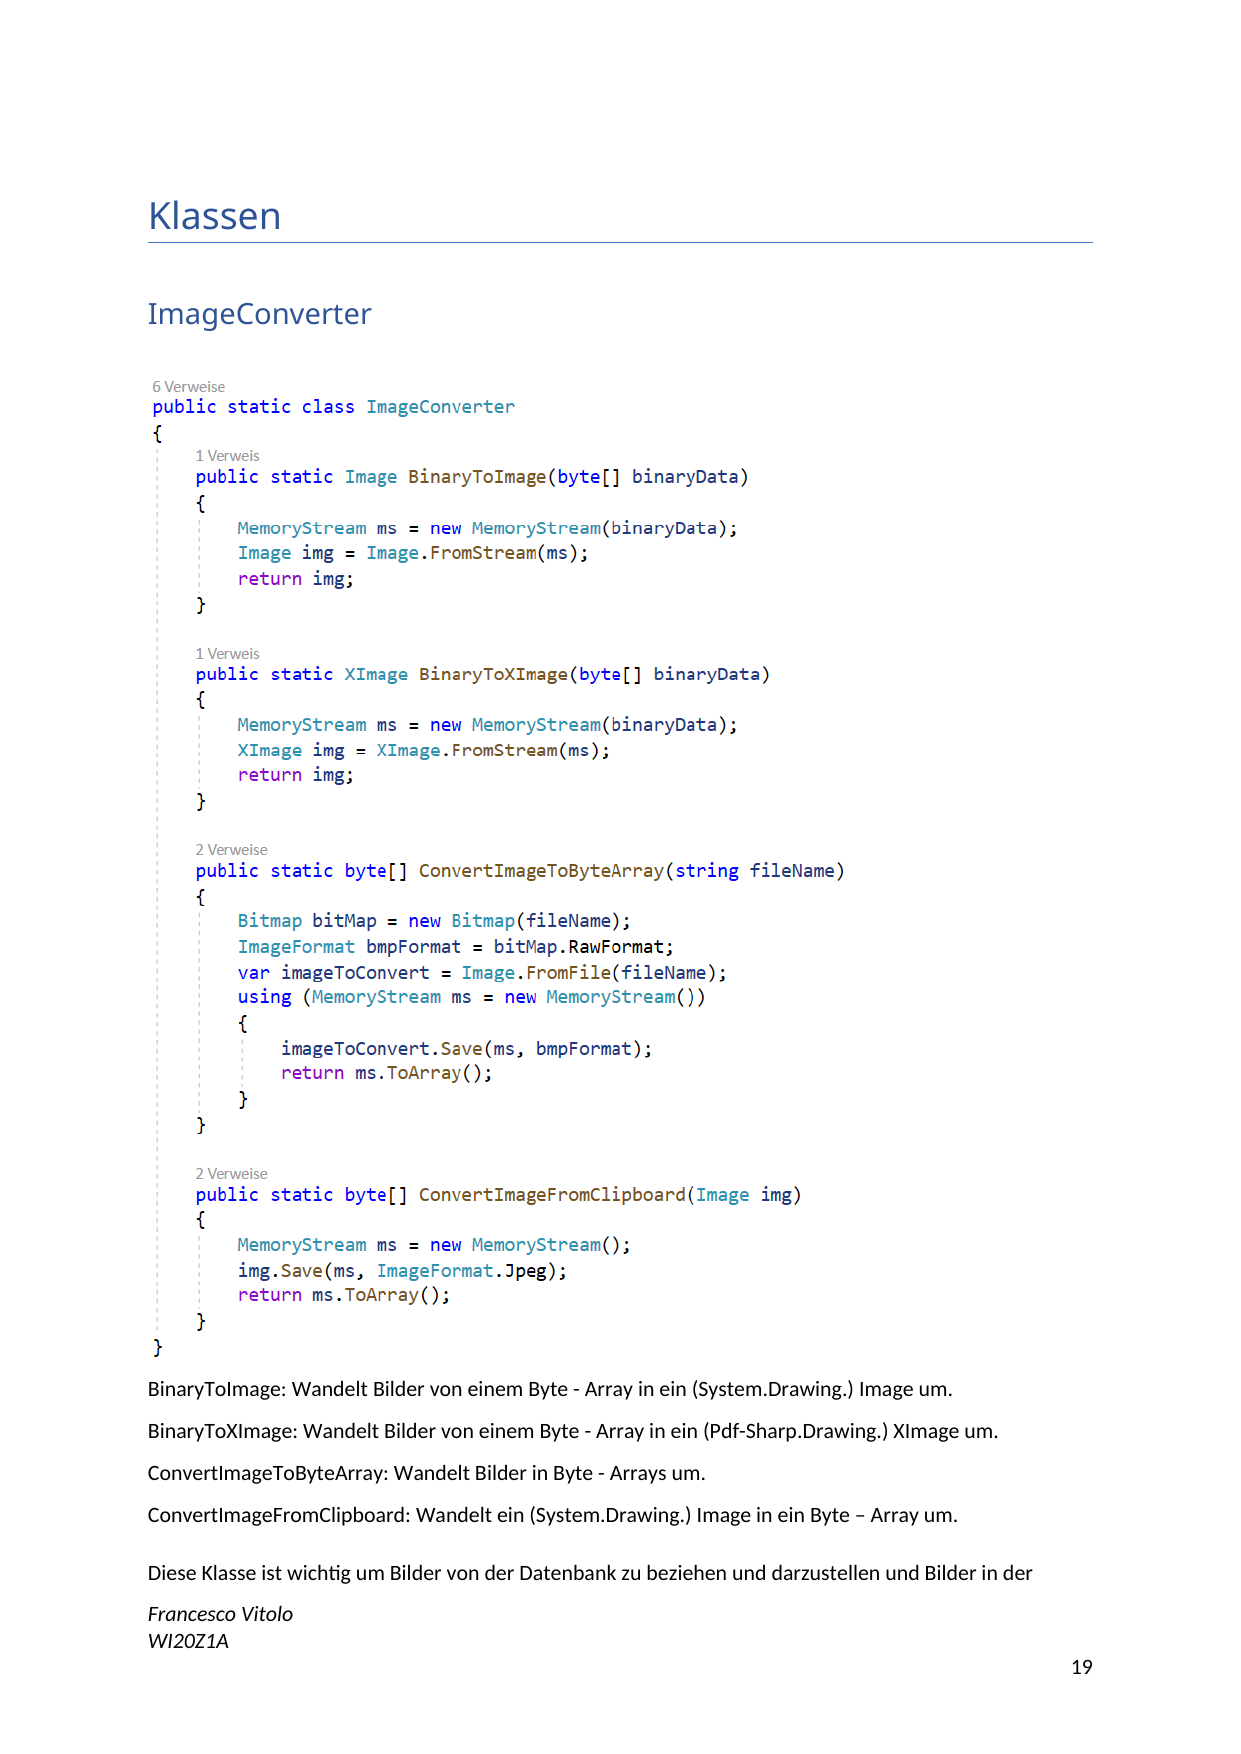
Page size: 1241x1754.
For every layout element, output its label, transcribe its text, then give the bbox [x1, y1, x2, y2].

text ConvertImageToByteArray: Wandelt Bilder in Byte - Arrays um. [148, 1459, 1093, 1486]
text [148, 1501, 1093, 1586]
text BinaryToXImage: Wandelt Bilder von einem Byte - Array in ein (Pdf-Sharp.Drawing.) XImage um. [148, 1417, 1093, 1444]
subtitle Klassen [148, 189, 1093, 242]
text BinaryToImage: Wandelt Bilder von einem Byte - Array in ein (System.Drawing.) Image um. [148, 1376, 1093, 1402]
picture [147, 375, 847, 1361]
subtitle ImageConverter [148, 293, 1093, 333]
